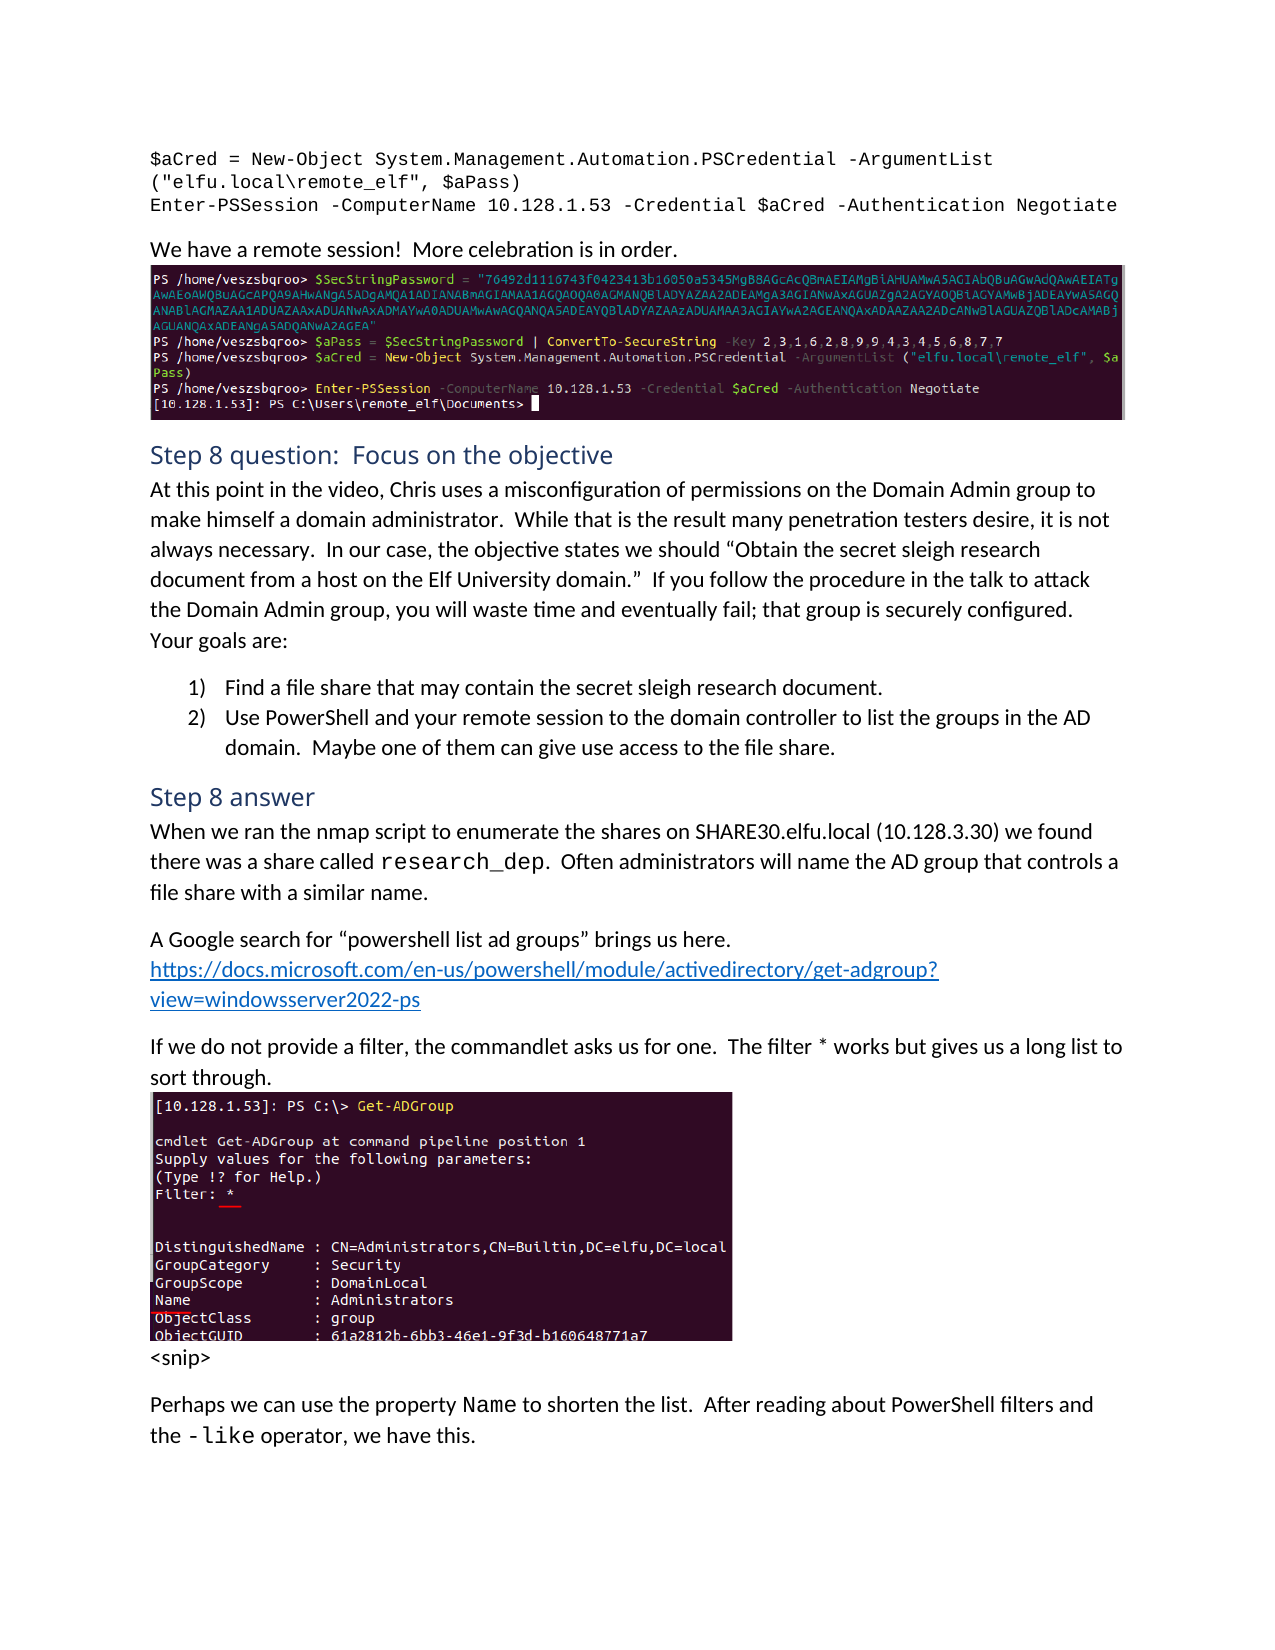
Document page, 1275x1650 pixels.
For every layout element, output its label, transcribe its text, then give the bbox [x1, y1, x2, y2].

text A Google search for “powershell list ad groups” brings us here. https://docs.microsoft.com/en-us/powershell/module/activedirectory/get-adgroup?view=windowsserver2022-ps [150, 925, 1125, 1014]
subtitle Step 8 question: Focus on the objective [150, 438, 1125, 472]
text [150, 1390, 1125, 1450]
list Find a file share that may contain the secret sleigh research document. [187, 673, 1125, 701]
text At this point in the video, Chris uses a misconfiguration of permissions on the Domain Admin group to make himself a domain administrator. While that is the result many penetration testers desire, it is not always necessary. In our case, the objective states we should “Obtain the secret sleigh research document from a host on the Elf University domain.” If you follow the procedure in the talk to attack the Domain Admin group, you will waste time and eventually fail; that group is securely configured. Your goals are: [150, 475, 1125, 654]
picture [150, 265, 1125, 420]
list Use PowerShell and your remote session to the domain controller to list the groups in the AD domain. Maybe one of them can give use access to the file share. [187, 703, 1125, 761]
subtitle Step 8 answer [150, 780, 1125, 814]
text When we ran the nmap script to enumerate the shares on SHARE30.elfu.local (10.128.3.30) we found there was a share called research_dep. Often administrators will name the AD group that controls a file share with a similar name. [150, 817, 1125, 906]
text $aCred = New-Object System.Management.Automation.PSCredential -ArgumentList ("elfu.local\remote_elf", $aPass) [150, 150, 1125, 194]
text We have a remote session! More celebration is in order. [150, 235, 1125, 265]
picture [150, 1092, 733, 1341]
text Enter-PSSession -ComputerName 10.128.1.53 -Credential $aCred -Authentication Negotiate [150, 196, 1125, 217]
